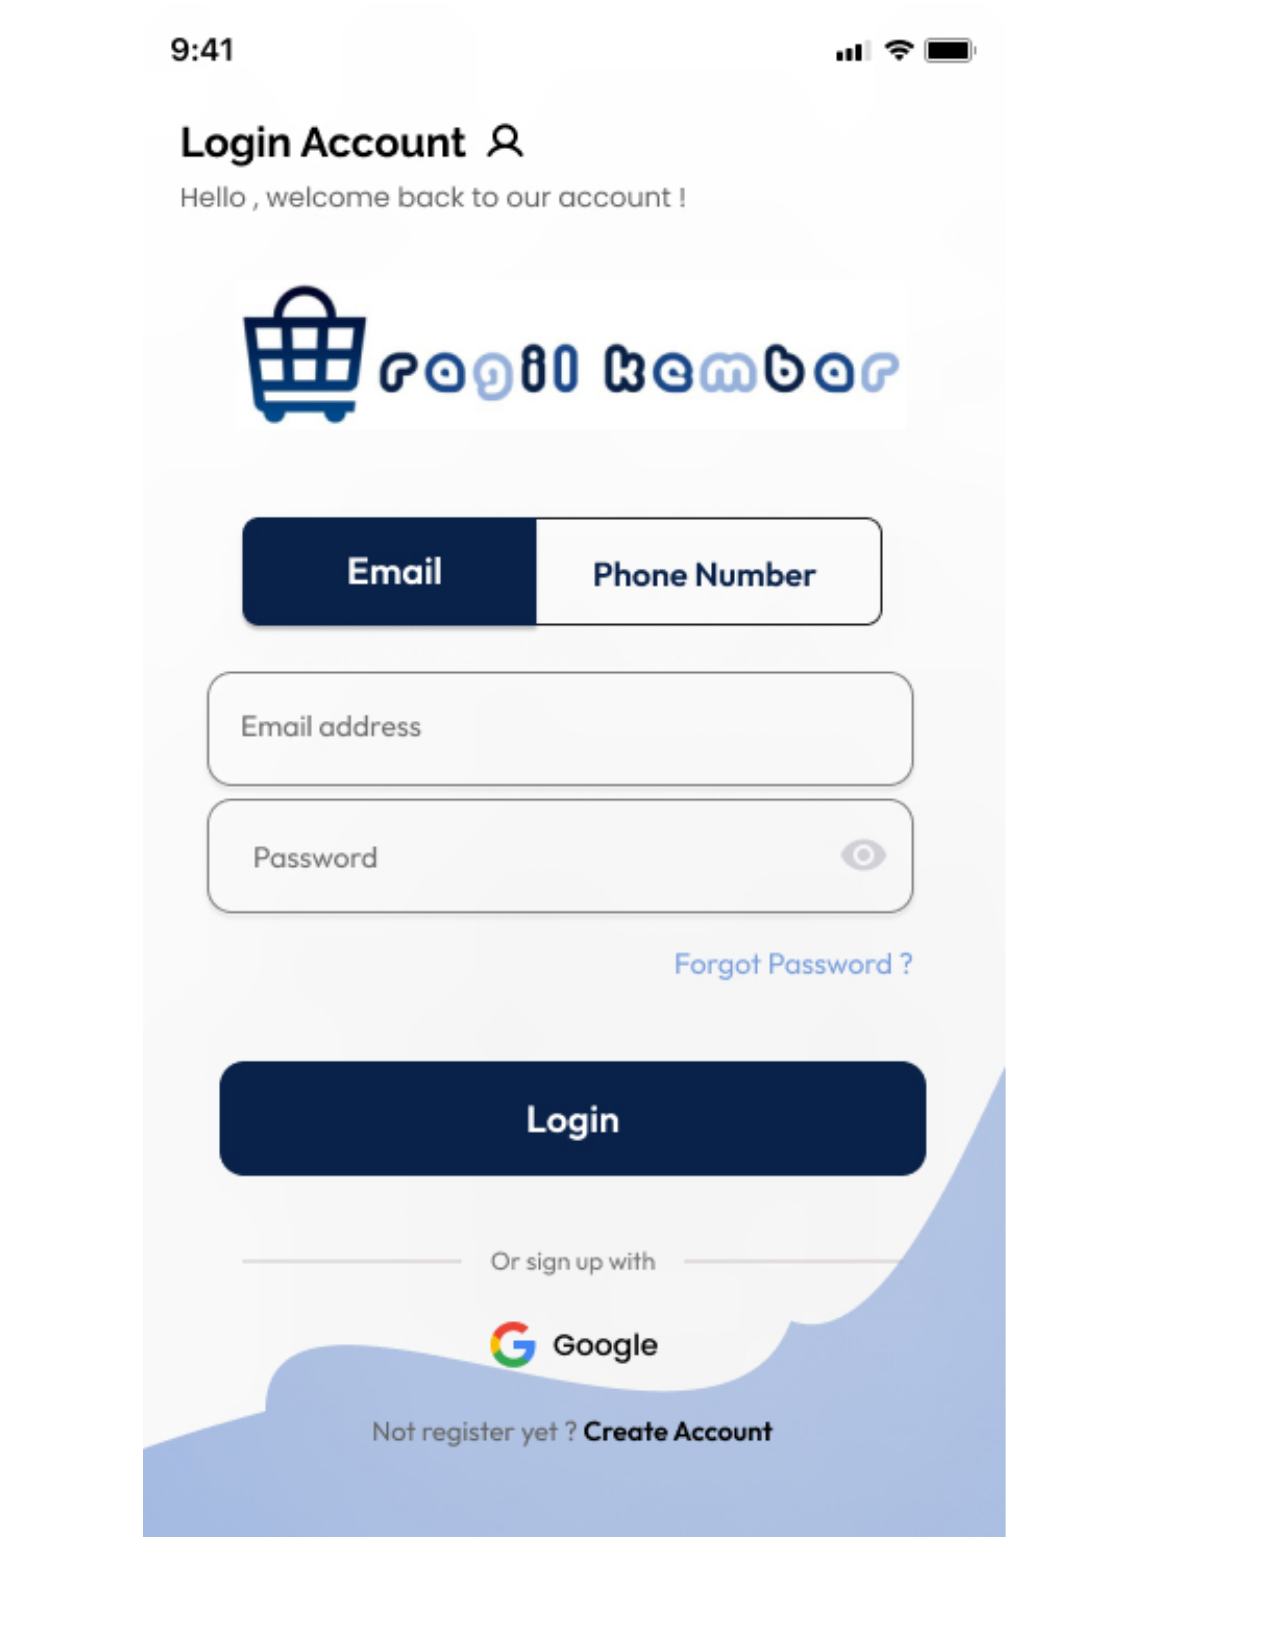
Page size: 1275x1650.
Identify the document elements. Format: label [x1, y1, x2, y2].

picture [143, 3, 1006, 1537]
